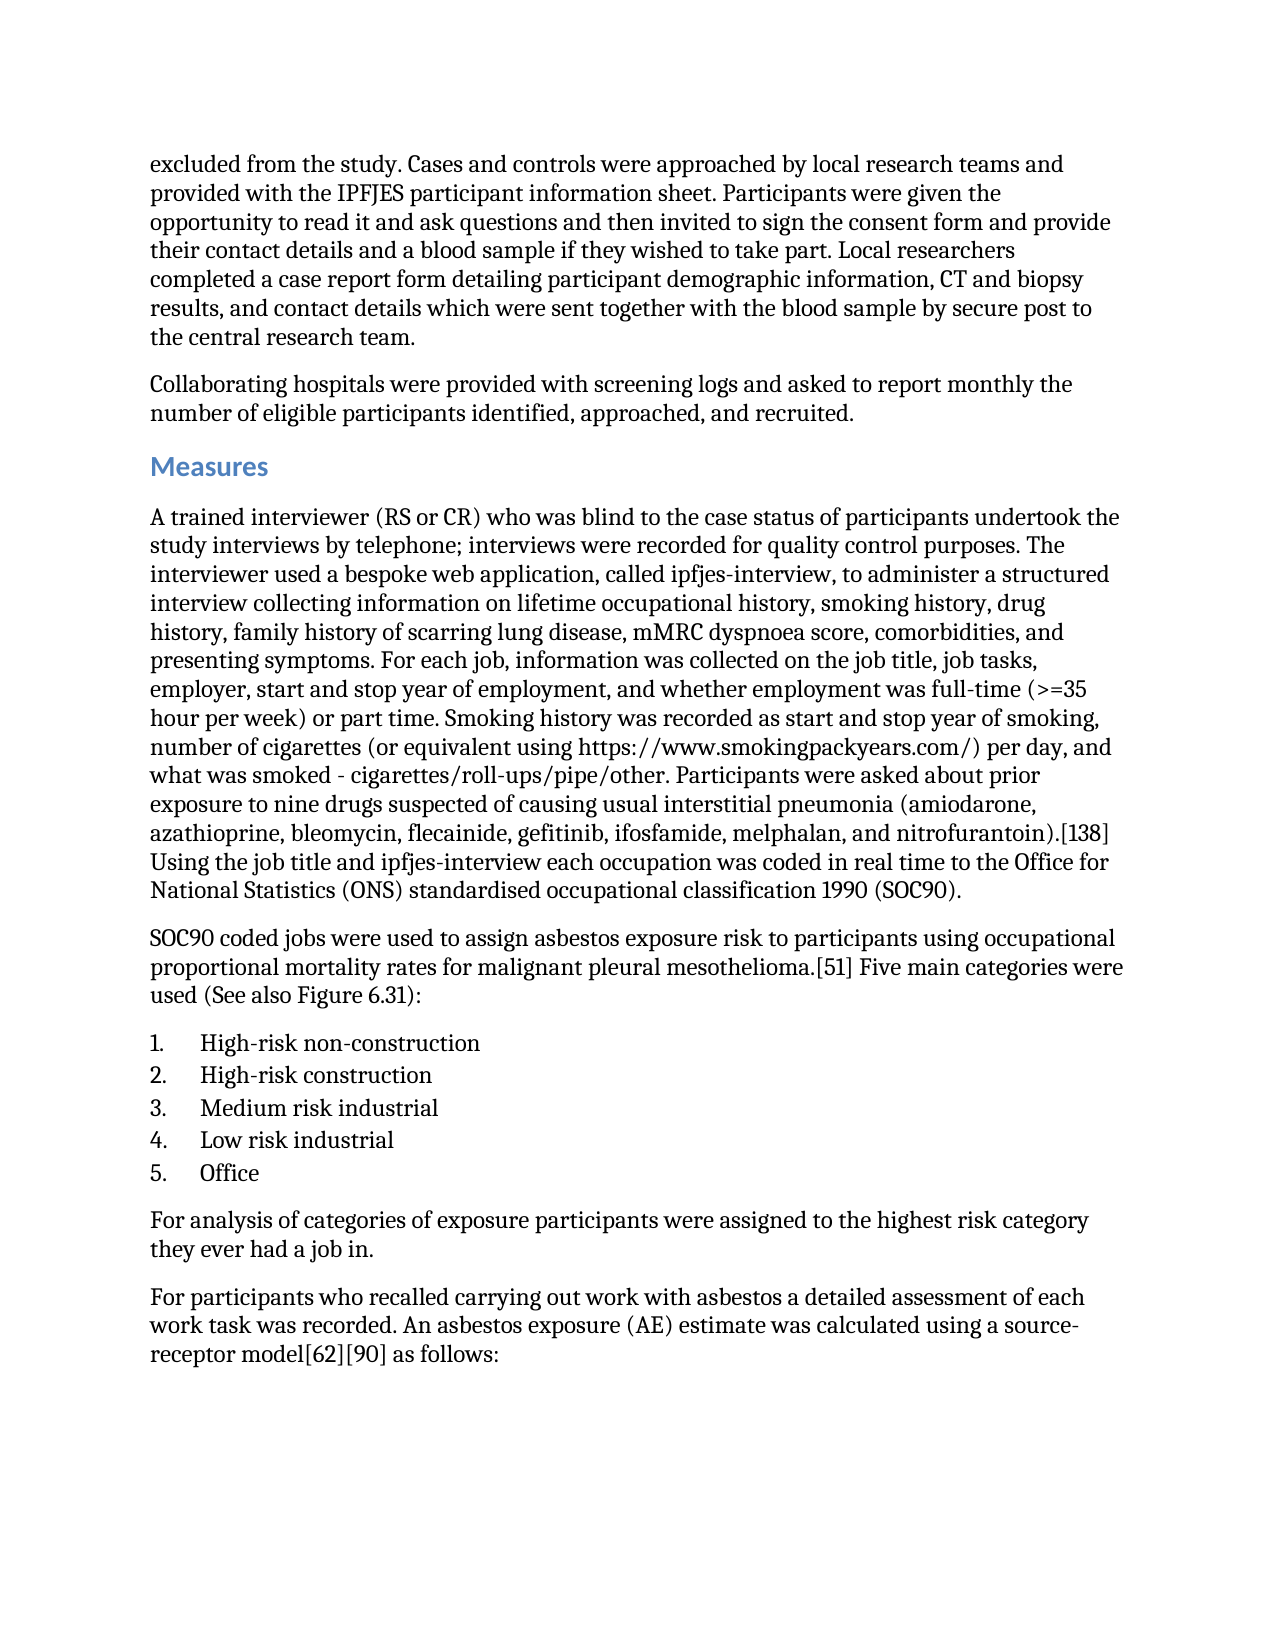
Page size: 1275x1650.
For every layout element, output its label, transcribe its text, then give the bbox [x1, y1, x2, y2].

list High-risk non-construction [150, 1029, 1125, 1058]
list Office [150, 1159, 1125, 1188]
list Low risk industrial [150, 1126, 1125, 1155]
text SOC90 coded jobs were used to assign asbestos exposure risk to participants using occupational proportional mortality rates for malignant pleural mesothelioma.[51] Five main categories were used (See also Figure 6.31): [150, 924, 1125, 1010]
text Collaborating hospitals were provided with screening logs and asked to report monthly the number of eligible participants identified, approached, and recruited. [150, 370, 1125, 427]
text For participants who recalled carrying out work with asbestos a detailed assessment of each work task was recorded. An asbestos exposure (AE) estimate was calculated using a source-receptor model[62][90] as follows: [150, 1283, 1125, 1369]
list Medium risk industrial [150, 1094, 1125, 1123]
list High-risk construction [150, 1061, 1125, 1090]
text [150, 150, 1125, 351]
text For analysis of categories of exposure participants were assigned to the highest risk category they ever had a job in. [150, 1206, 1125, 1264]
text A trained interviewer (RS or CR) who was blind to the case status of participants undertook the study interviews by telephone; interviews were recorded for quality control purposes. The interviewer used a bespoke web application, called ipfjes-interview, to administer a structured interview collecting information on lifetime occupational history, smoking history, drug history, family history of scarring lung disease, mMRC dyspnoea score, comorbidities, and presenting symptoms. For each job, information was collected on the job title, job tasks, employer, start and stop year of employment, and whether employment was full-time (>=35 hour per week) or part time. Smoking history was recorded as start and stop year of smoking, number of cigarettes (or equivalent using https://www.smokingpackyears.com/) per day, and what was smoked - cigarettes/roll-ups/pipe/other. Participants were asked about prior exposure to nine drugs suspected of causing usual interstitial pneumonia (amiodarone, azathioprine, bleomycin, flecainide, gefitinib, ifosfamide, melphalan, and nitrofurantoin).[138] Using the job title and ipfjes-interview each occupation was coded in real time to the Office for National Statistics (ONS) standardised occupational classification 1990 (SOC90). [150, 503, 1125, 905]
subtitle Measures [150, 448, 1125, 484]
